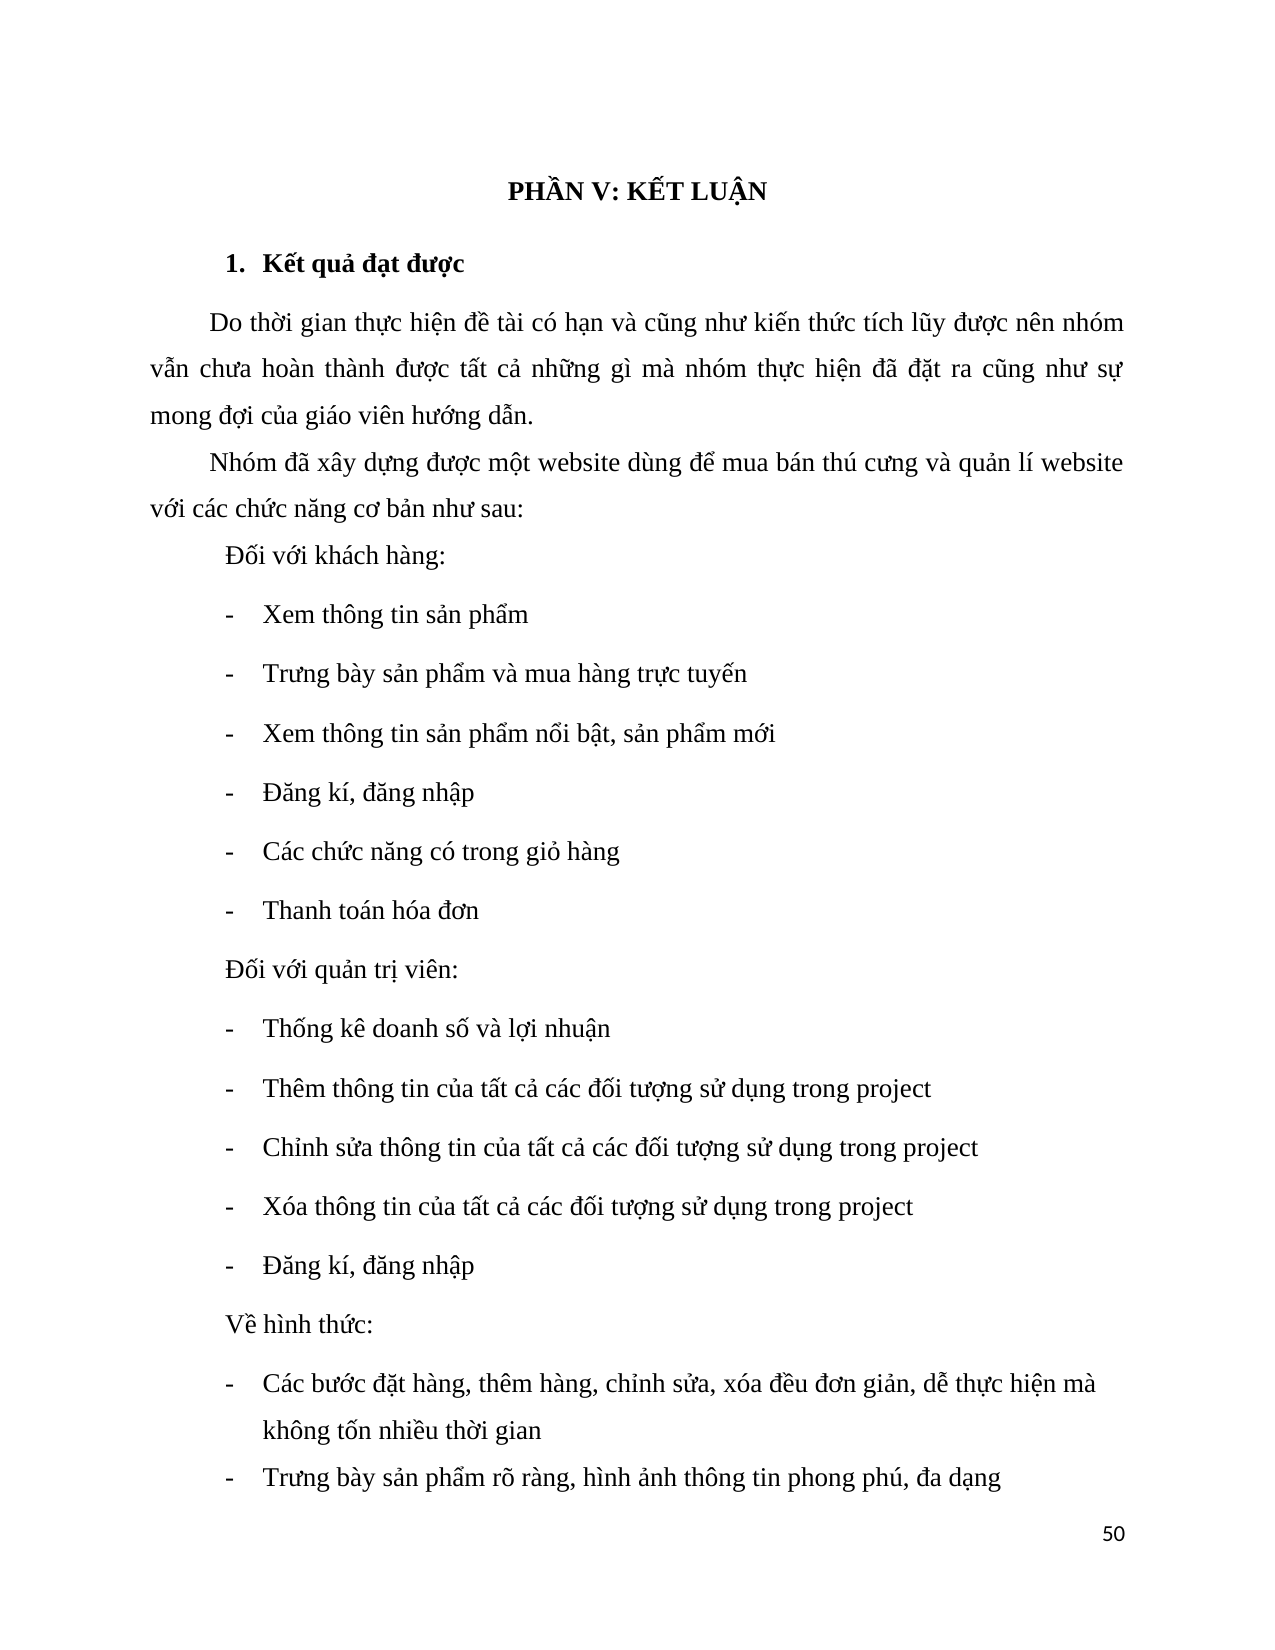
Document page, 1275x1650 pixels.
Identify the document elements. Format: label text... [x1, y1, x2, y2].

text Do thời gian thực hiện đề tài có hạn và cũng như kiến thức tích lũy được nên nhóm vẫn chưa hoàn thành được tất cả những gì mà nhóm thực hiện đã đặt ra cũng như sự mong đợi của giáo viên hướng dẫn. [150, 306, 1125, 430]
list Đăng kí, đăng nhập [225, 1249, 1125, 1280]
text Về hình thức: [225, 1308, 1125, 1339]
list Trưng bày sản phẩm rõ ràng, hình ảnh thông tin phong phú, đa dạng [225, 1461, 1125, 1492]
list Trưng bày sản phẩm và mua hàng trực tuyến [225, 657, 1125, 689]
list Xem thông tin sản phẩm nổi bật, sản phẩm mới [225, 717, 1125, 748]
list Kết quả đạt được [225, 247, 1125, 278]
list Thống kê doanh số và lợi nhuận [225, 1012, 1125, 1044]
list Xem thông tin sản phẩm [225, 598, 1125, 629]
list Xóa thông tin của tất cả các đối tượng sử dụng trong project [225, 1190, 1125, 1221]
text Nhóm đã xây dựng được một website dùng để mua bán thú cưng và quản lí website với các chức năng cơ bản như sau: [150, 446, 1125, 524]
text Đối với quản trị viên: [225, 953, 1125, 984]
subtitle PHẦN V: KẾT LUẬN [150, 175, 1125, 206]
text Đối với khách hàng: [225, 539, 1125, 570]
list Thanh toán hóa đơn [225, 894, 1125, 925]
list Đăng kí, đăng nhập [225, 776, 1125, 807]
list Thêm thông tin của tất cả các đối tượng sử dụng trong project [225, 1072, 1125, 1103]
list Các chức năng có trong giỏ hàng [225, 835, 1125, 866]
list Chỉnh sửa thông tin của tất cả các đối tượng sử dụng trong project [225, 1131, 1125, 1162]
list Các bước đặt hàng, thêm hàng, chỉnh sửa, xóa đều đơn giản, dễ thực hiện mà không tốn nhiều thời gian [225, 1367, 1125, 1445]
